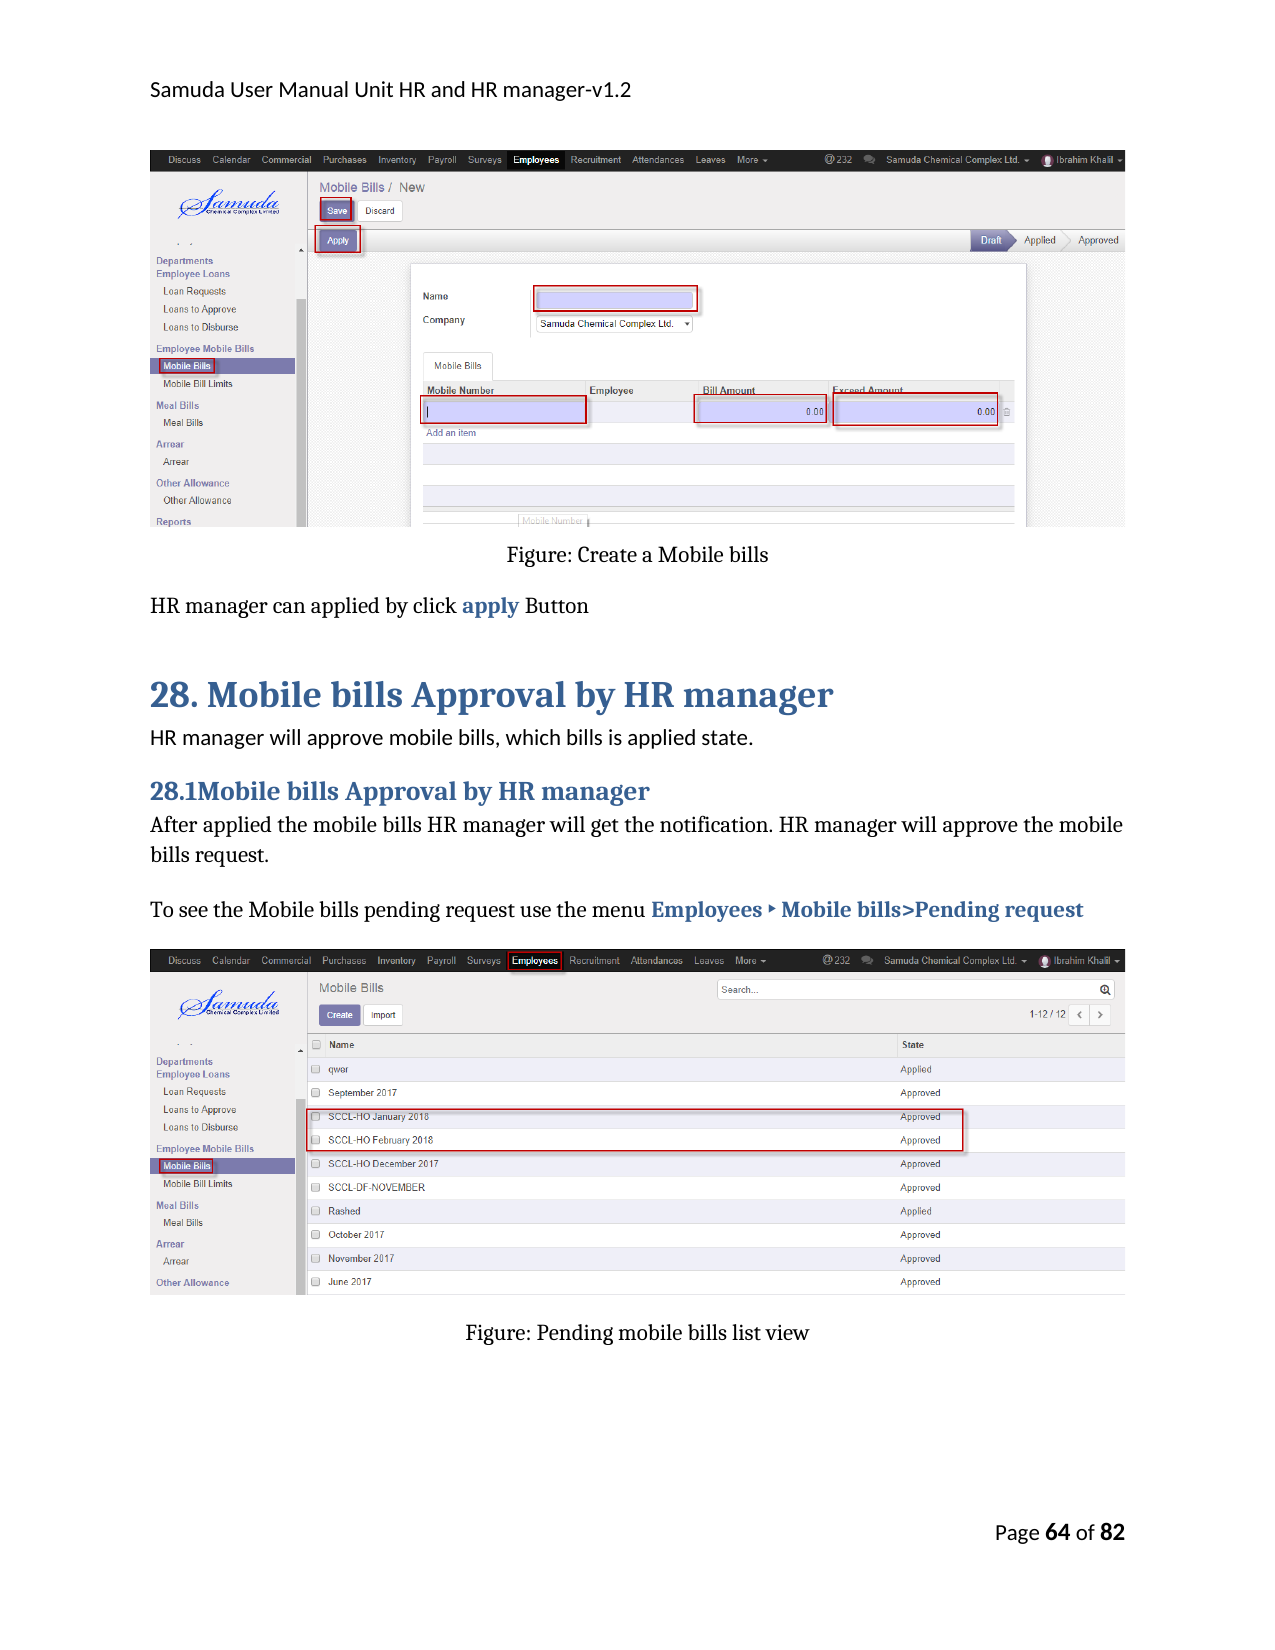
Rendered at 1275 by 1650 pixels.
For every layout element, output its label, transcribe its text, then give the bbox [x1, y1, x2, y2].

text HR manager will approve mobile bills, which bills is applied state. [150, 723, 1125, 751]
text After applied the mobile bills HR manager will get the notification. HR manager will approve the mobile bills request. [150, 812, 1125, 868]
text HR manager can applied by click apply Button [150, 593, 1125, 619]
text Figure: Create a Mobile bills [150, 542, 1125, 568]
picture [150, 150, 1125, 527]
text Figure: Pending mobile bills list view [150, 1319, 1125, 1346]
picture [150, 949, 1125, 1295]
text To see the Mobile bills pending request use the menu Employees ‣ Mobile bills>Pending request [776, 893, 1125, 924]
text To see the Mobile bills pending request use the menu Employees ‣ Mobile bills>Pending request [150, 893, 768, 924]
subtitle 28.1Mobile bills Approval by HR manager [150, 776, 1125, 807]
subtitle 28. Mobile bills Approval by HR manager [150, 673, 1125, 717]
